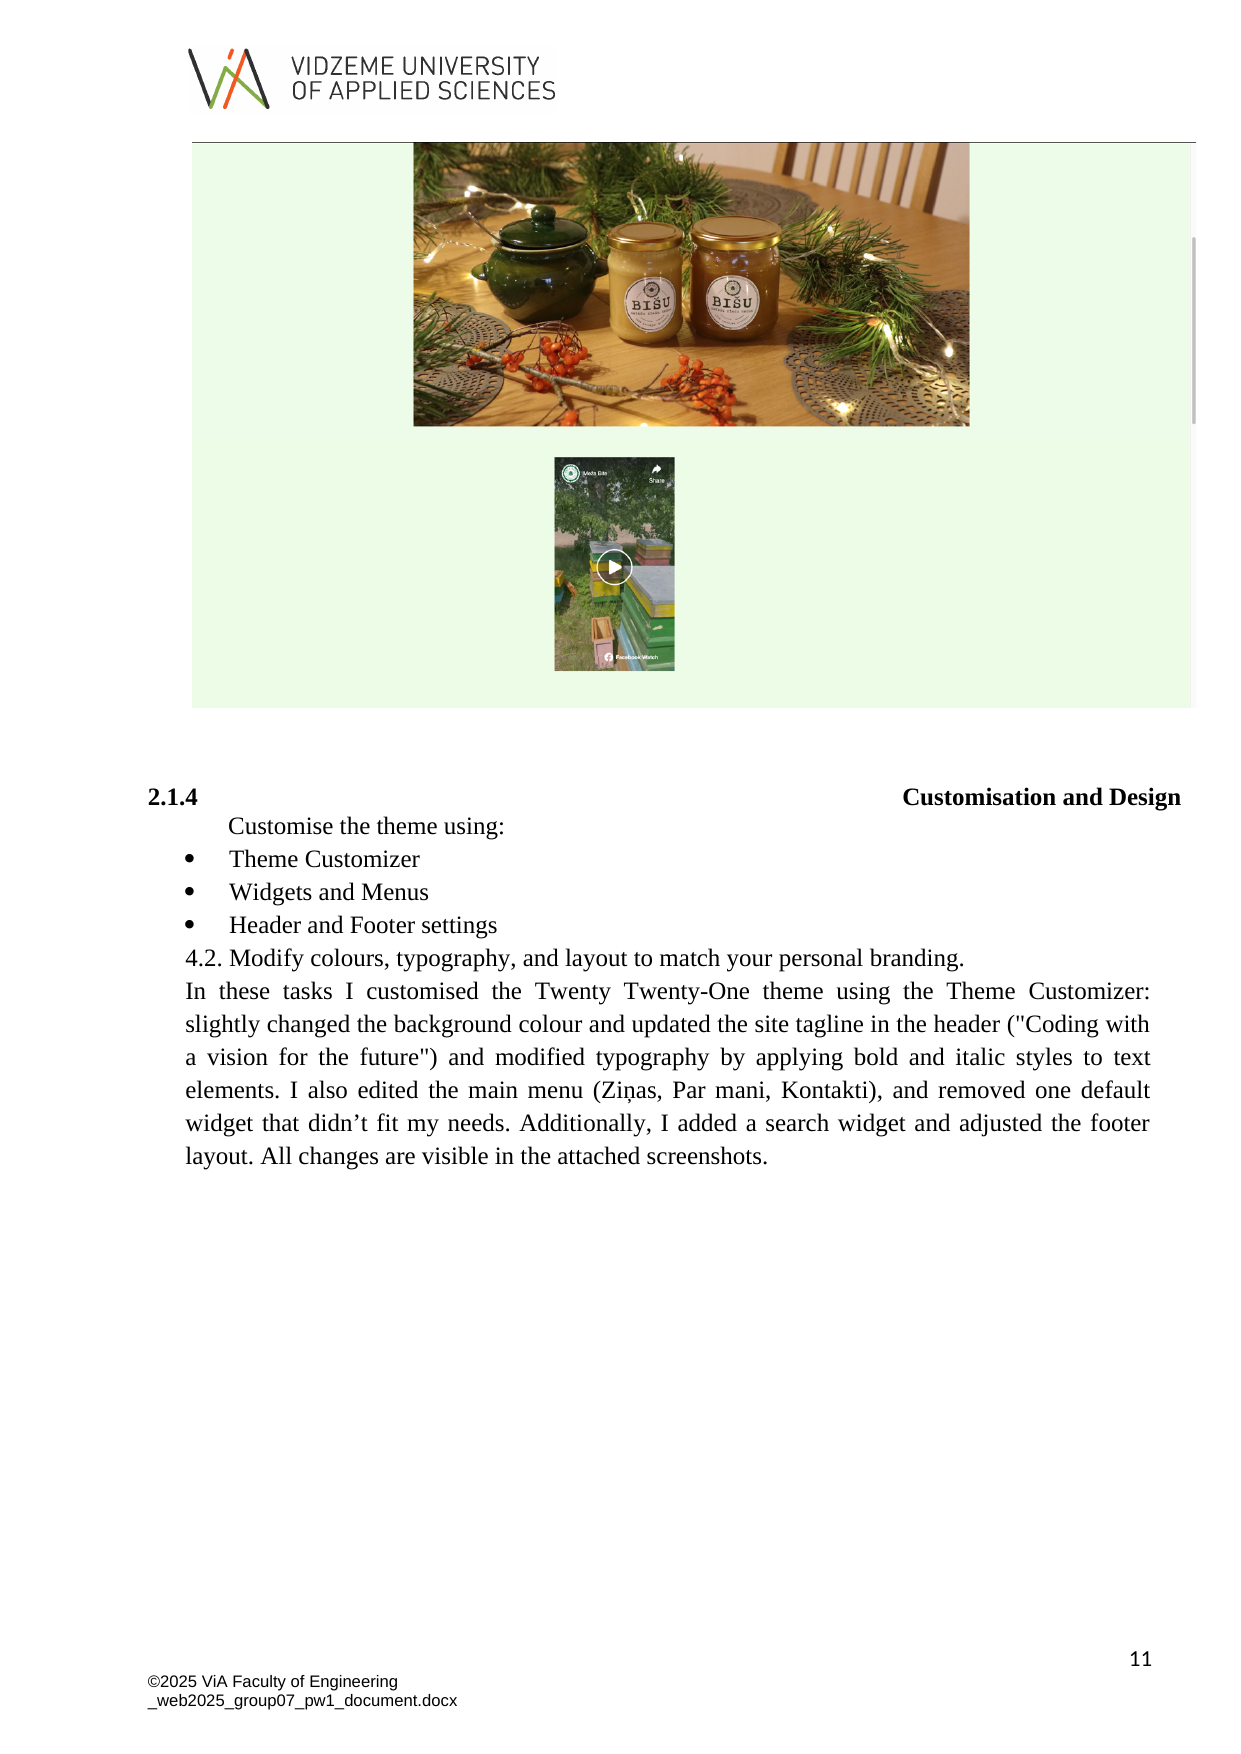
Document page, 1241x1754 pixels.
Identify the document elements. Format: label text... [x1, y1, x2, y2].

picture [188, 44, 556, 115]
list Widgets and Menus [185, 877, 1152, 906]
subtitle Customisation and Design [148, 782, 1152, 811]
text 4.2. Modify colours, typography, and layout to match your personal branding. [185, 943, 1152, 972]
text In these tasks I customised the Twenty Twenty-One theme using the Theme Customizer: slightly changed the background colour and updated the site tagline in the header ("Coding with a vision for the future") and modified typography by applying bold and italic styles to text elements. I also edited the main menu (Ziņas, Par mani, Kontakti), and removed one default widget that didn’t fit my needs. Additionally, I added a search widget and adjusted the footer layout. All changes are visible in the attached screenshots. [185, 976, 1152, 1170]
list Customise the theme using: [223, 811, 1152, 840]
list Header and Footer settings [185, 910, 1152, 939]
list Theme Customizer [185, 844, 1152, 873]
picture [192, 142, 1197, 708]
